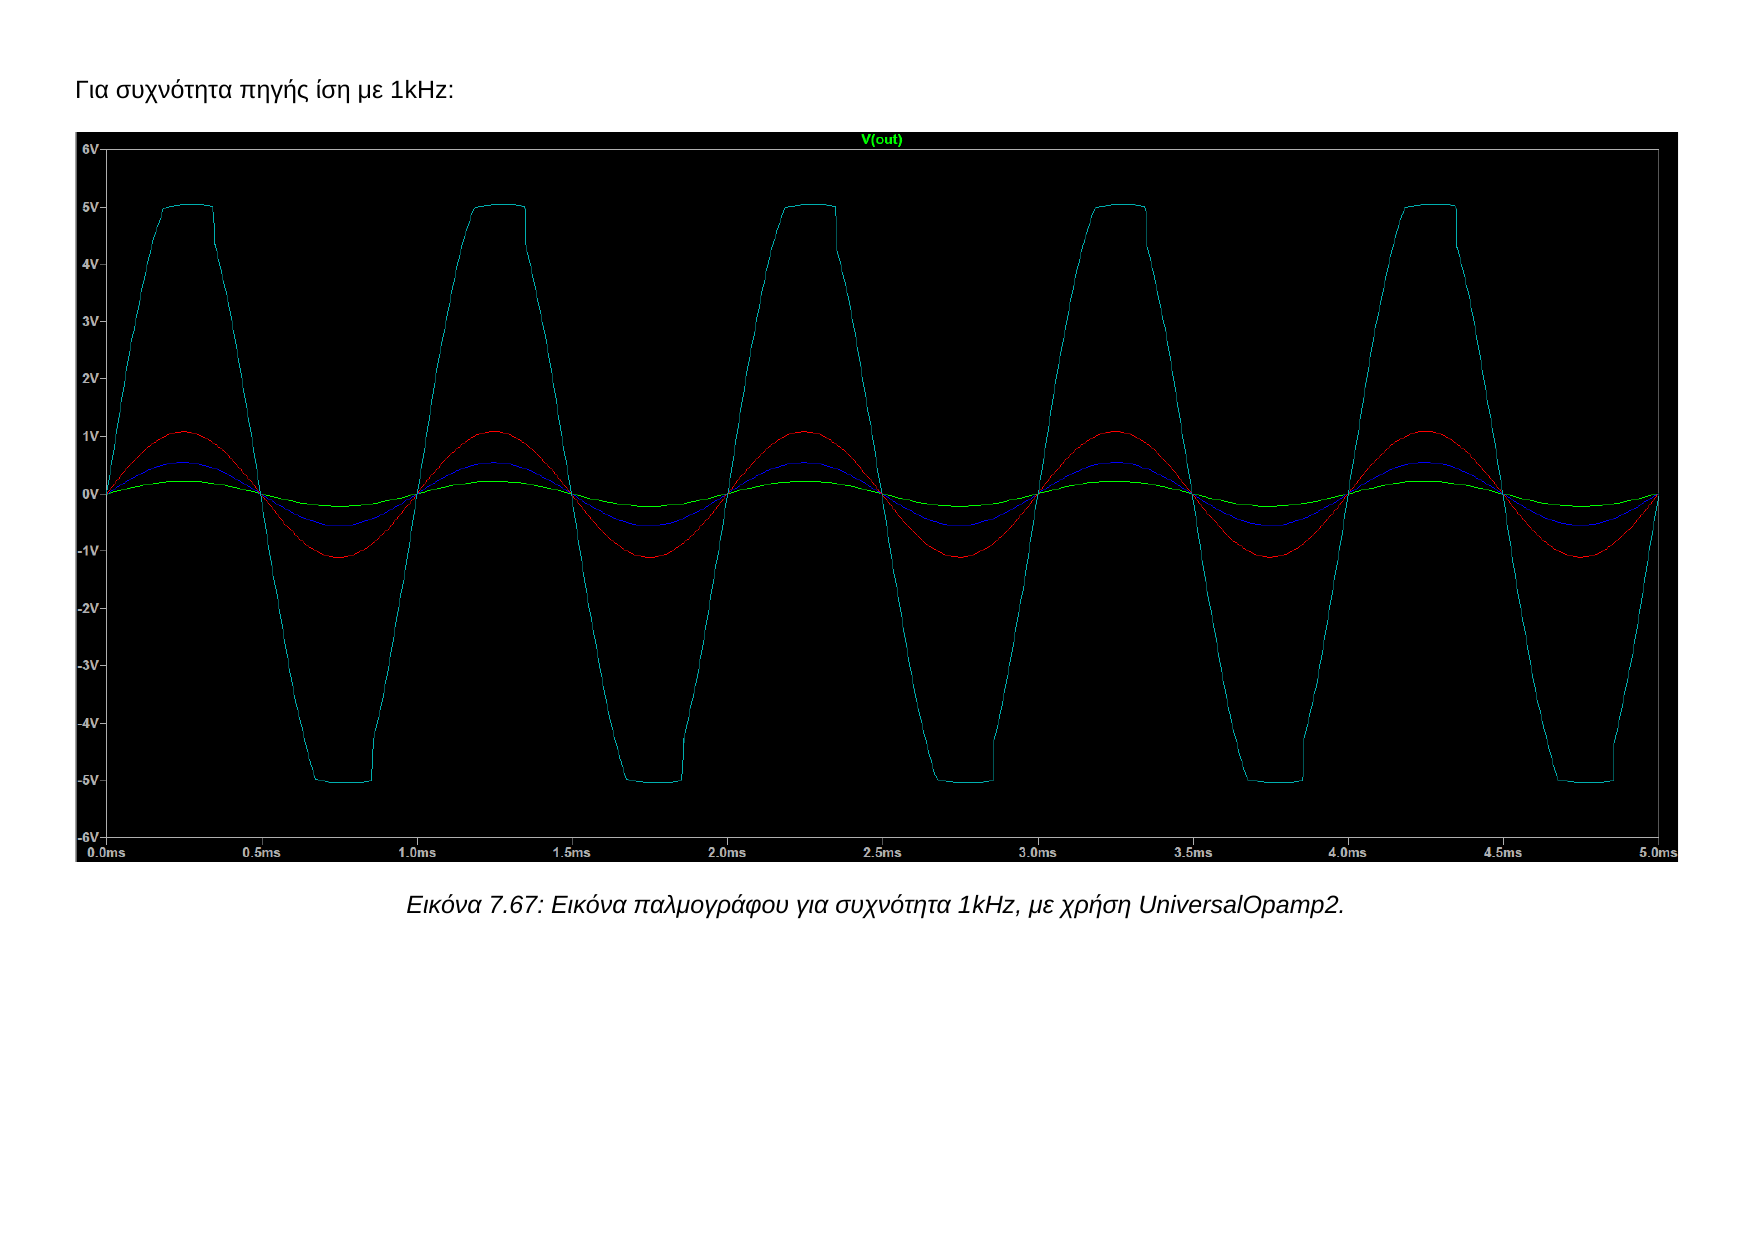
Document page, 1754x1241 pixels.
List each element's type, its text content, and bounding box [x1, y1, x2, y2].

text Εικόνα 7.67: Εικόνα παλμογράφου για συχνότητα 1kHz, με χρήση UniversalOpamp2. [75, 891, 1679, 919]
text Για συχνότητα πηγής ίση με 1kHz: [75, 75, 1679, 104]
picture [75, 132, 1679, 862]
